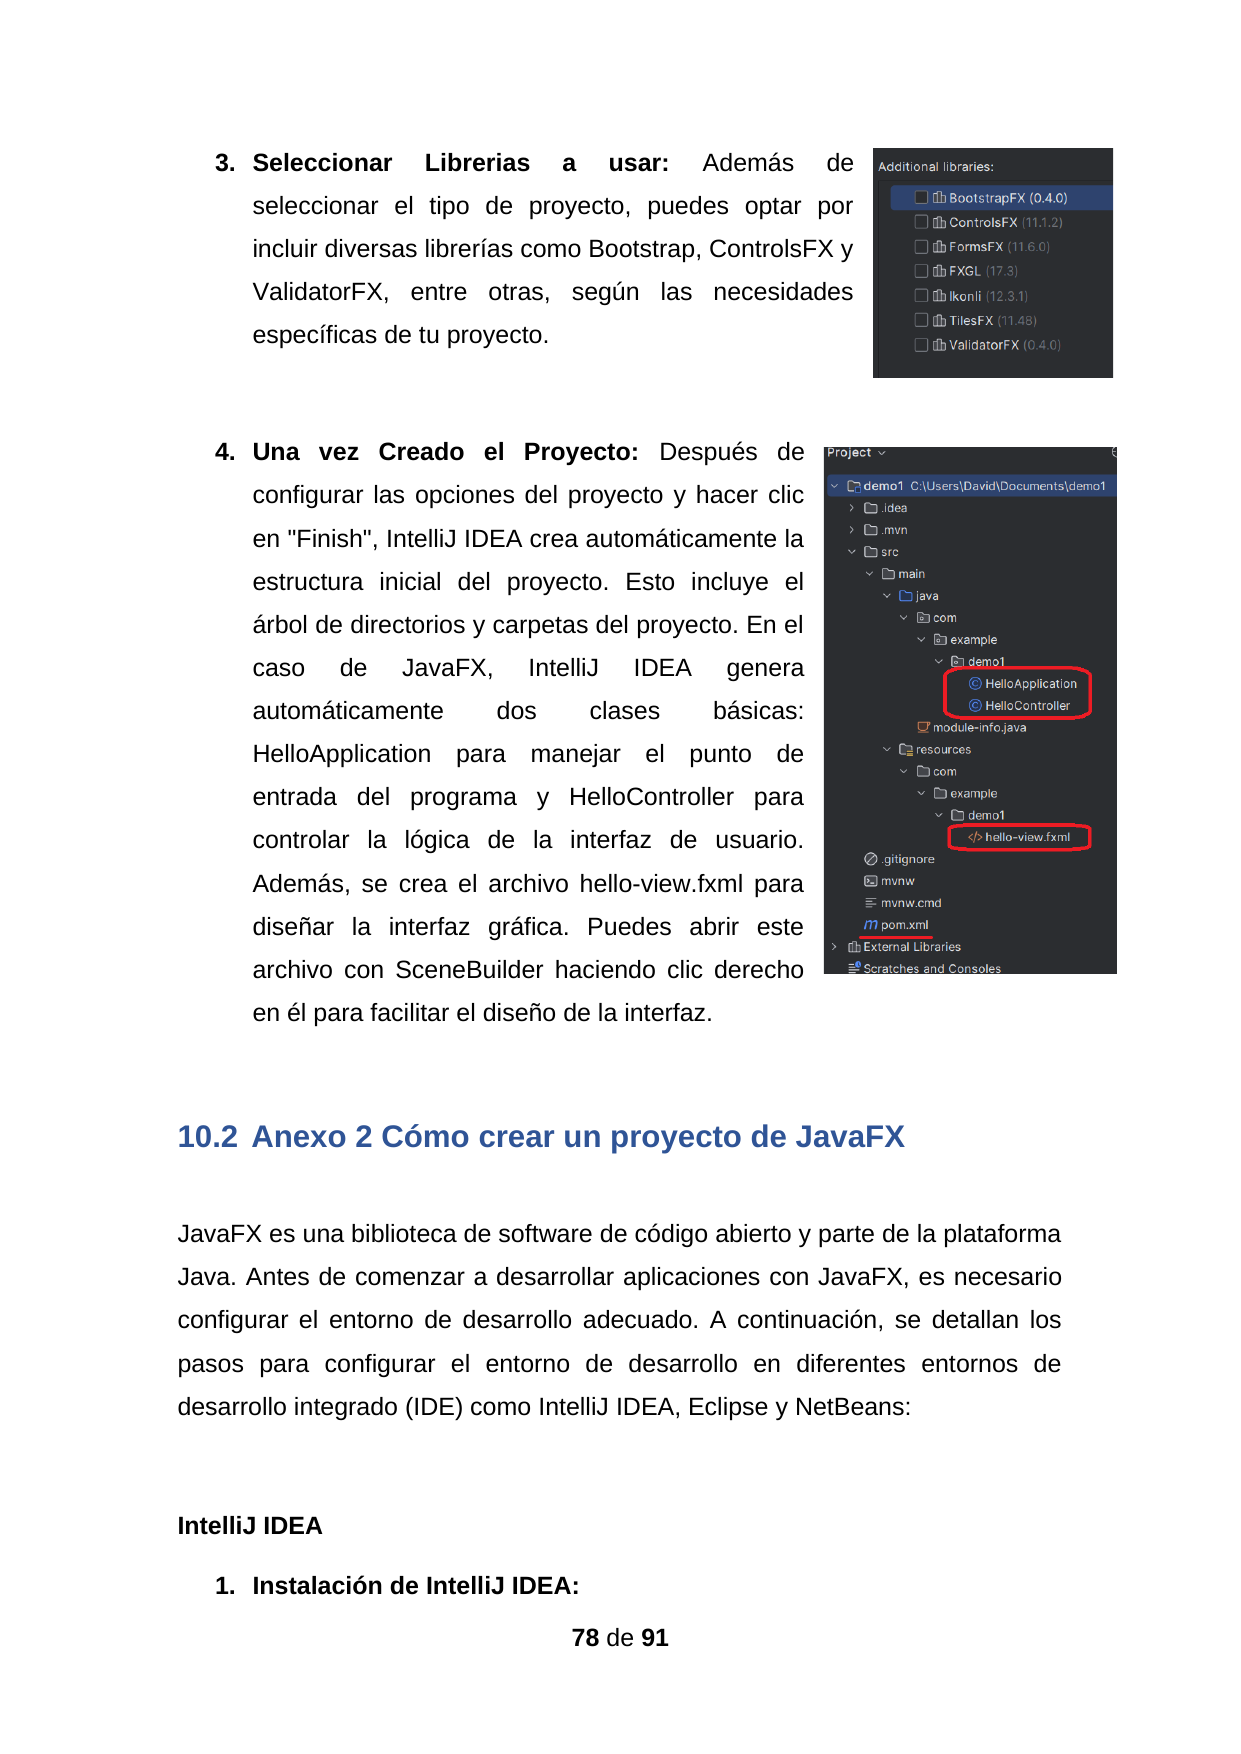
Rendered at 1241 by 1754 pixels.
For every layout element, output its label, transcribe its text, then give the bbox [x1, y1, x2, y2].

picture [872, 148, 1113, 377]
text JavaFX es una biblioteca de software de código abierto y parte de la plataforma Java. Antes de comenzar a desarrollar aplicaciones con JavaFX, es necesario configurar el entorno de desarrollo adecuado. A continuación, se detallan los pasos para configurar el entorno de desarrollo en diferentes entornos de desarrollo integrado (IDE) como IntelliJ IDEA, Eclipse y NetBeans: [177, 1219, 1063, 1420]
list Seleccionar Librerias a usar: Además de seleccionar el tipo de proyecto, puedes optar por incluir diversas librerías como Bootstrap, ControlsFX y ValidatorFX, entre otras, según las necesidades específicas de tu proyecto. [215, 148, 872, 349]
text IntelliJ IDEA [177, 1511, 1063, 1540]
subtitle Anexo 2 Cómo crear un proyecto de JavaFX [177, 1118, 1063, 1153]
list Instalación de IntelliJ IDEA: [215, 1571, 1063, 1600]
picture [823, 447, 1117, 972]
